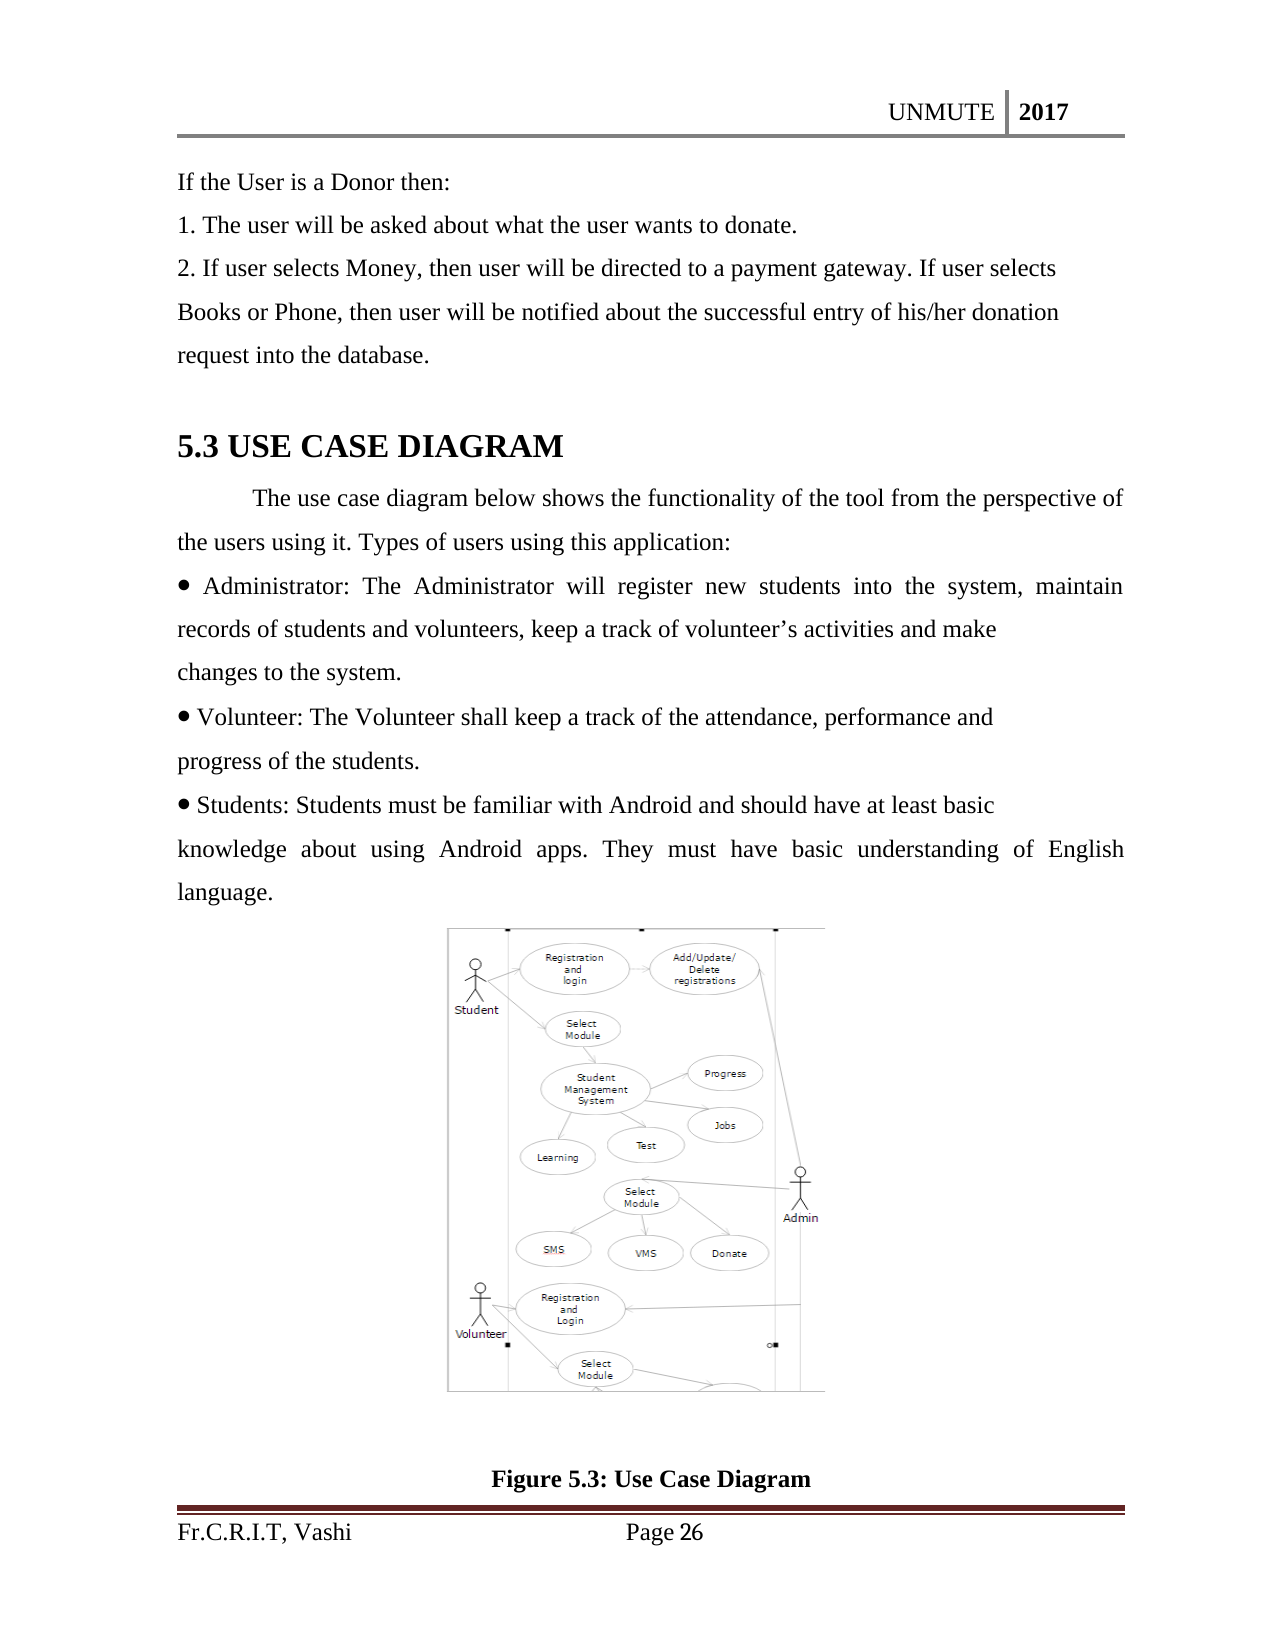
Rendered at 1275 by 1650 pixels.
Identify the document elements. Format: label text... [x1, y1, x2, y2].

text 5.3 USE CASE DIAGRAM [177, 426, 1125, 464]
text ⦁ Administrator: The Administrator will register new students into the system, maintain records of students and volunteers, keep a track of volunteer’s activities and make [177, 570, 1125, 643]
text ⦁ Volunteer: The Volunteer shall keep a track of the attendance, performance and [177, 701, 1125, 731]
text knowledge about using Android apps. They must have basic understanding of English language. [177, 834, 1125, 906]
text 1. The user will be asked about what the user wants to donate. [177, 210, 1125, 239]
text Figure 5.3: Use Case Diagram [177, 1464, 1125, 1493]
text The use case diagram below shows the functionality of the tool from the perspective of the users using it. Types of users using this application: [177, 483, 1125, 555]
text 2. If user selects Money, then user will be directed to a payment gateway. If user selects Books or Phone, then user will be notified about the successful entry of his/her donation request into the database. [177, 253, 1125, 368]
picture [446, 928, 826, 1393]
text ⦁ Students: Students must be familiar with Android and should have at least basic [177, 789, 1125, 819]
text changes to the system. [177, 657, 1125, 686]
text progress of the students. [177, 746, 1125, 774]
text If the User is a Donor then: [177, 167, 1125, 196]
